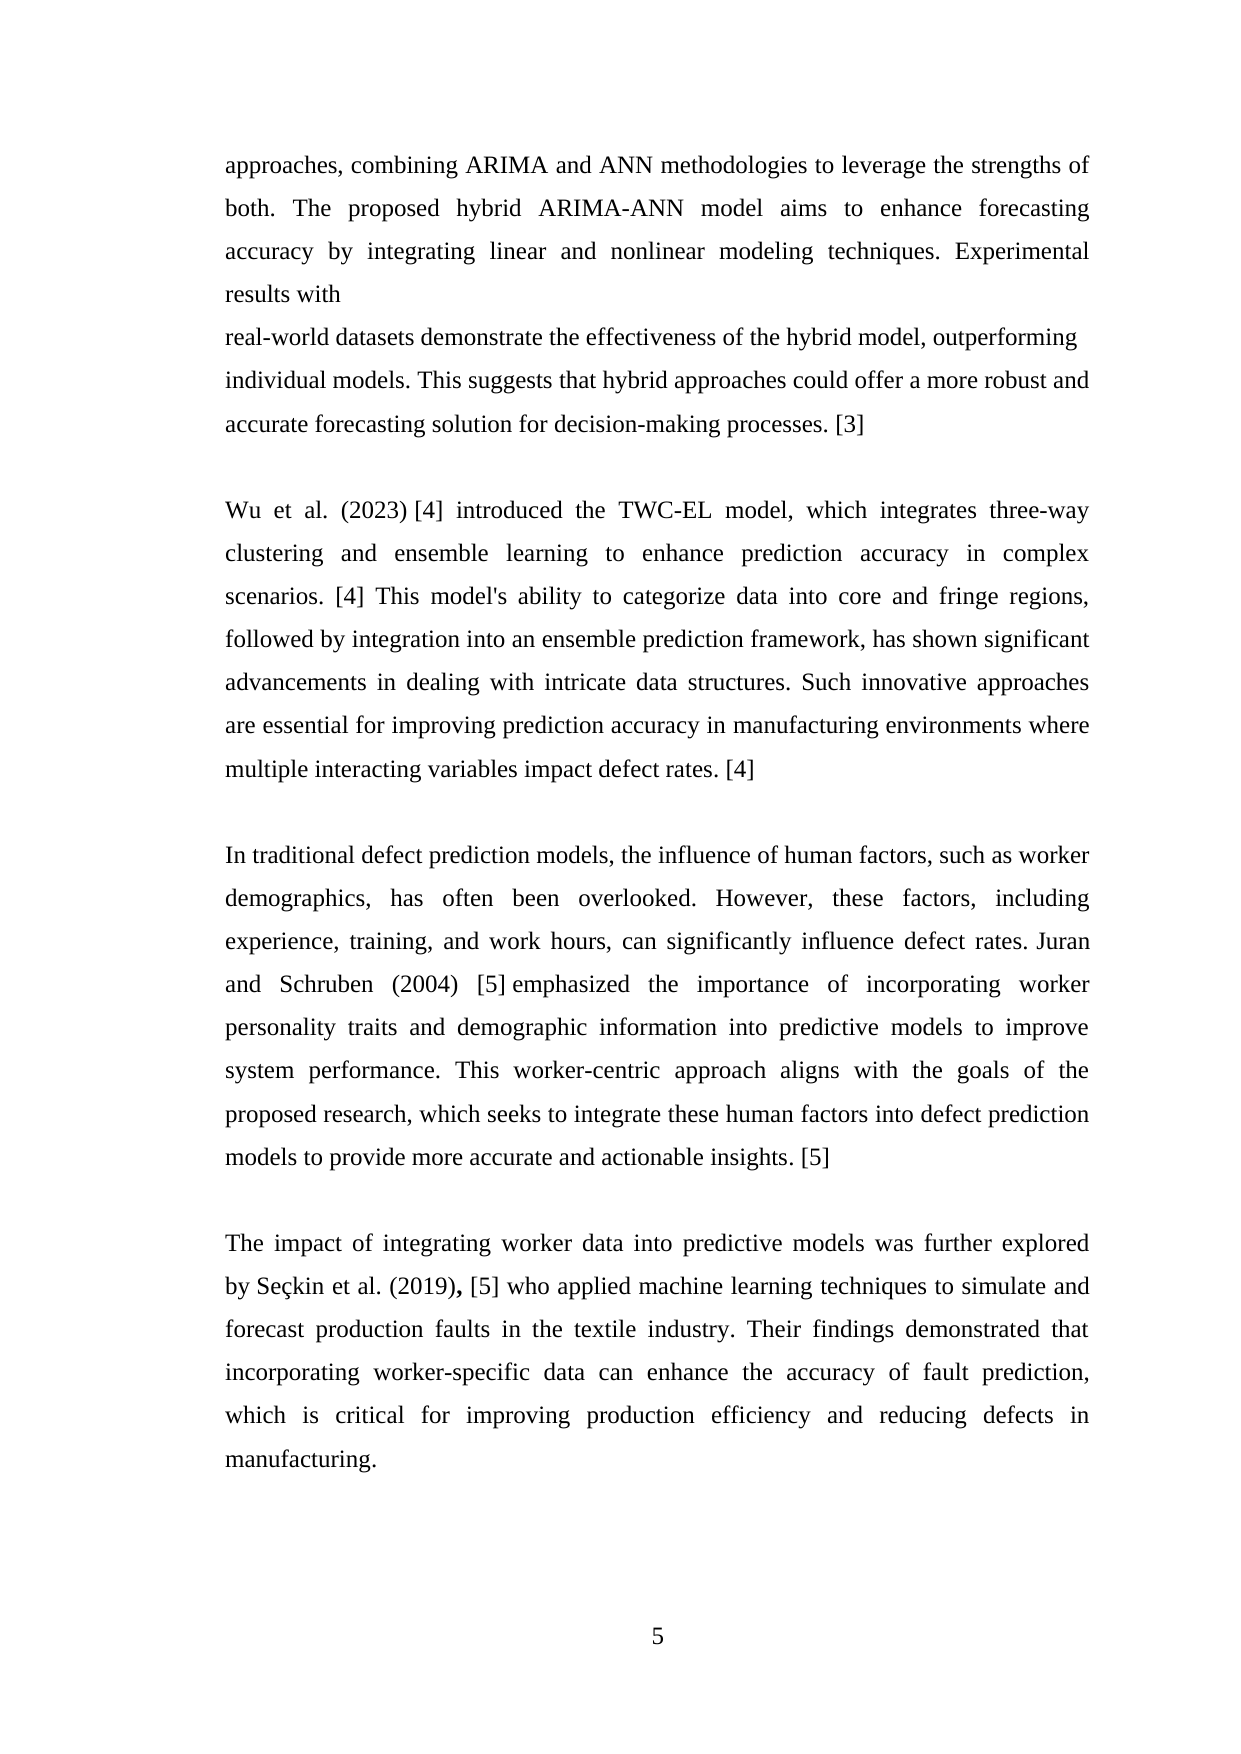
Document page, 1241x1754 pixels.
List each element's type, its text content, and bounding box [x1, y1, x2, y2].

text The impact of integrating worker data into predictive models was further explored by Seçkin et al. (2019), who applied machine learning techniques to simulate and forecast production faults in the textile industry. Their findings demonstrated that incorporating worker-specific data can enhance the accuracy of fault prediction, which is critical for improving production efficiency and reducing defects in manufacturing​. [225, 1228, 1090, 1472]
text Wu et al. (2023) introduced the TWC-EL model, which integrates three-way clustering and ensemble learning to enhance prediction accuracy in complex scenarios. This model's ability to categorize data into core and fringe regions, followed by integration into an ensemble prediction framework, has shown significant advancements in dealing with intricate data structures. Such innovative approaches are essential for improving prediction accuracy in manufacturing environments where multiple interacting variables impact defect rates​. [225, 495, 1090, 782]
text real-world datasets demonstrate the effectiveness of the hybrid model, outperforming [225, 322, 1090, 351]
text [225, 150, 1090, 308]
text individual models. This suggests that hybrid approaches could offer a more robust and accurate forecasting solution for decision-making processes. [225, 366, 1090, 437]
text In traditional defect prediction models, the influence of human factors, such as worker demographics, has often been overlooked. However, these factors, including experience, training, and work hours, can significantly influence defect rates. Juran and Schruben (2004) emphasized the importance of incorporating worker personality traits and demographic information into predictive models to improve system performance. This worker-centric approach aligns with the goals of the proposed research, which seeks to integrate these human factors into defect prediction models to provide more accurate and actionable insights​. [225, 840, 1090, 1171]
